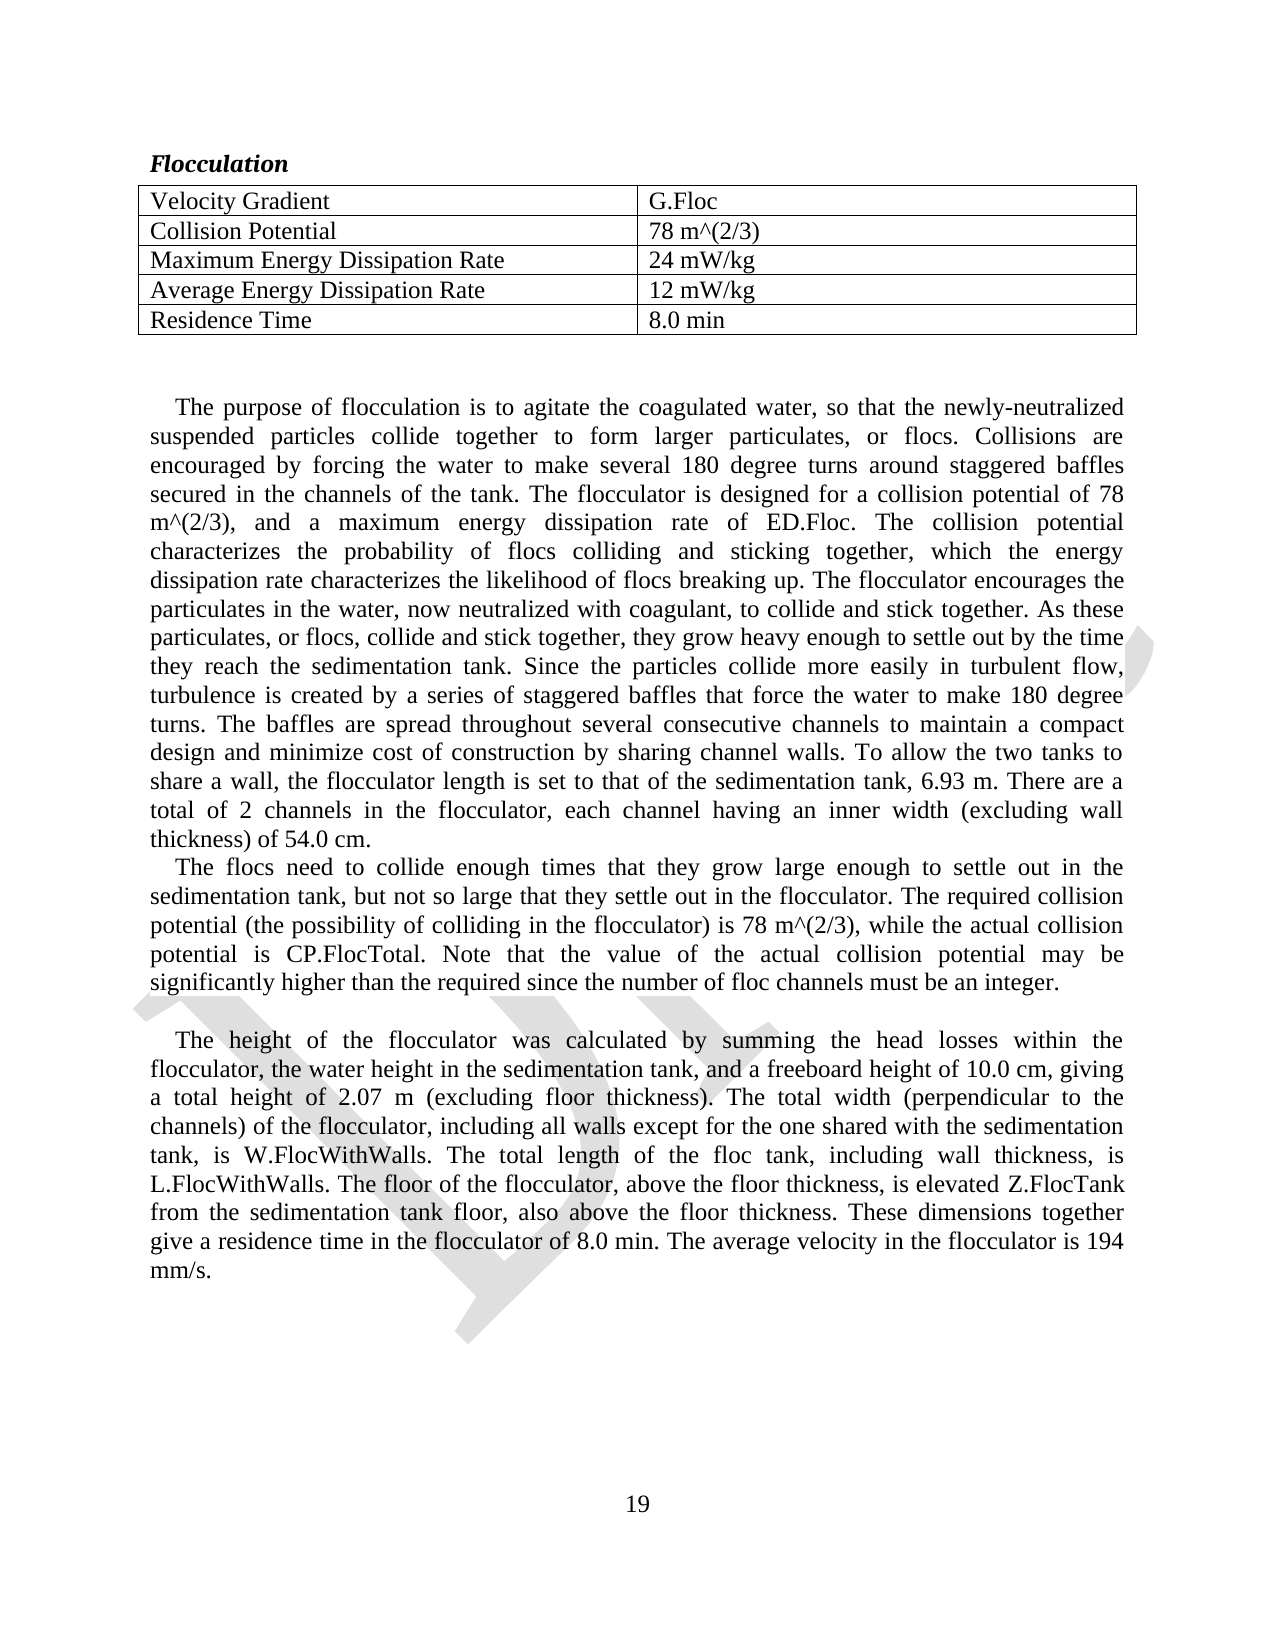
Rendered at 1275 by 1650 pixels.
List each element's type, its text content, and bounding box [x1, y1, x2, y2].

table_cell Maximum Energy Dissipation Rate [139, 246, 637, 274]
table_cell Average Energy Dissipation Rate [139, 275, 637, 304]
table_header G.Floc [638, 186, 1136, 215]
text The height of the flocculator was calculated by summing the head losses within the flocculator, the water height in the sedimentation tank, and a freeboard height of 10.0 cm, giving a total height of 2.07 m (excluding floor thickness). The total width (perpendicular to the channels) of the flocculator, including all walls except for the one shared with the sedimentation tank, is W.FlocWithWalls. The total length of the floc tank, including wall thickness, is L.FlocWithWalls. The floor of the flocculator, above the floor thickness, is elevated Z.FlocTank from the sedimentation tank floor, also above the floor thickness. These dimensions together give a residence time in the flocculator of 8.0 min. The average velocity in the flocculator is 194 mm/s. [150, 1025, 1125, 1284]
table_cell 12 mW/kg [638, 275, 1136, 304]
table_cell Residence Time [139, 305, 637, 334]
table_cell 8.0 min [638, 305, 1136, 334]
table_header Velocity Gradient [139, 186, 637, 215]
table_cell 78 m^(2/3) [638, 216, 1136, 244]
table_cell 24 mW/kg [638, 246, 1136, 274]
table_cell Collision Potential [139, 216, 637, 244]
subtitle Flocculation [150, 150, 1125, 179]
text The purpose of flocculation is to agitate the coagulated water, so that the newly-neutralized suspended particles collide together to form larger particulates, or flocs. Collisions are encouraged by forcing the water to make several 180 degree turns around staggered baffles secured in the channels of the tank. The flocculator is designed for a collision potential of 78 m^(2/3), and a maximum energy dissipation rate of ED.Floc. The collision potential characterizes the probability of flocs colliding and sticking together, which the energy dissipation rate characterizes the likelihood of flocs breaking up. The flocculator encourages the particulates in the water, now neutralized with coagulant, to collide and stick together. As these particulates, or flocs, collide and stick together, they grow heavy enough to settle out by the time they reach the sedimentation tank. Since the particles collide more easily in turbulent flow, turbulence is created by a series of staggered baffles that force the water to make 180 degree turns. The baffles are spread throughout several consecutive channels to maintain a compact design and minimize cost of construction by sharing channel walls. To allow the two tanks to share a wall, the flocculator length is set to that of the sedimentation tank, 6.93 m. There are a total of 2 channels in the flocculator, each channel having an inner width (excluding wall thickness) of 54.0 cm. [150, 392, 1125, 852]
text The flocs need to collide enough times that they grow large enough to settle out in the sedimentation tank, but not so large that they settle out in the flocculator. The required collision potential (the possibility of colliding in the flocculator) is 78 m^(2/3), while the actual collision potential is CP.FlocTotal. Note that the value of the actual collision potential may be significantly higher than the required since the number of floc channels must be an integer. [150, 852, 1125, 996]
